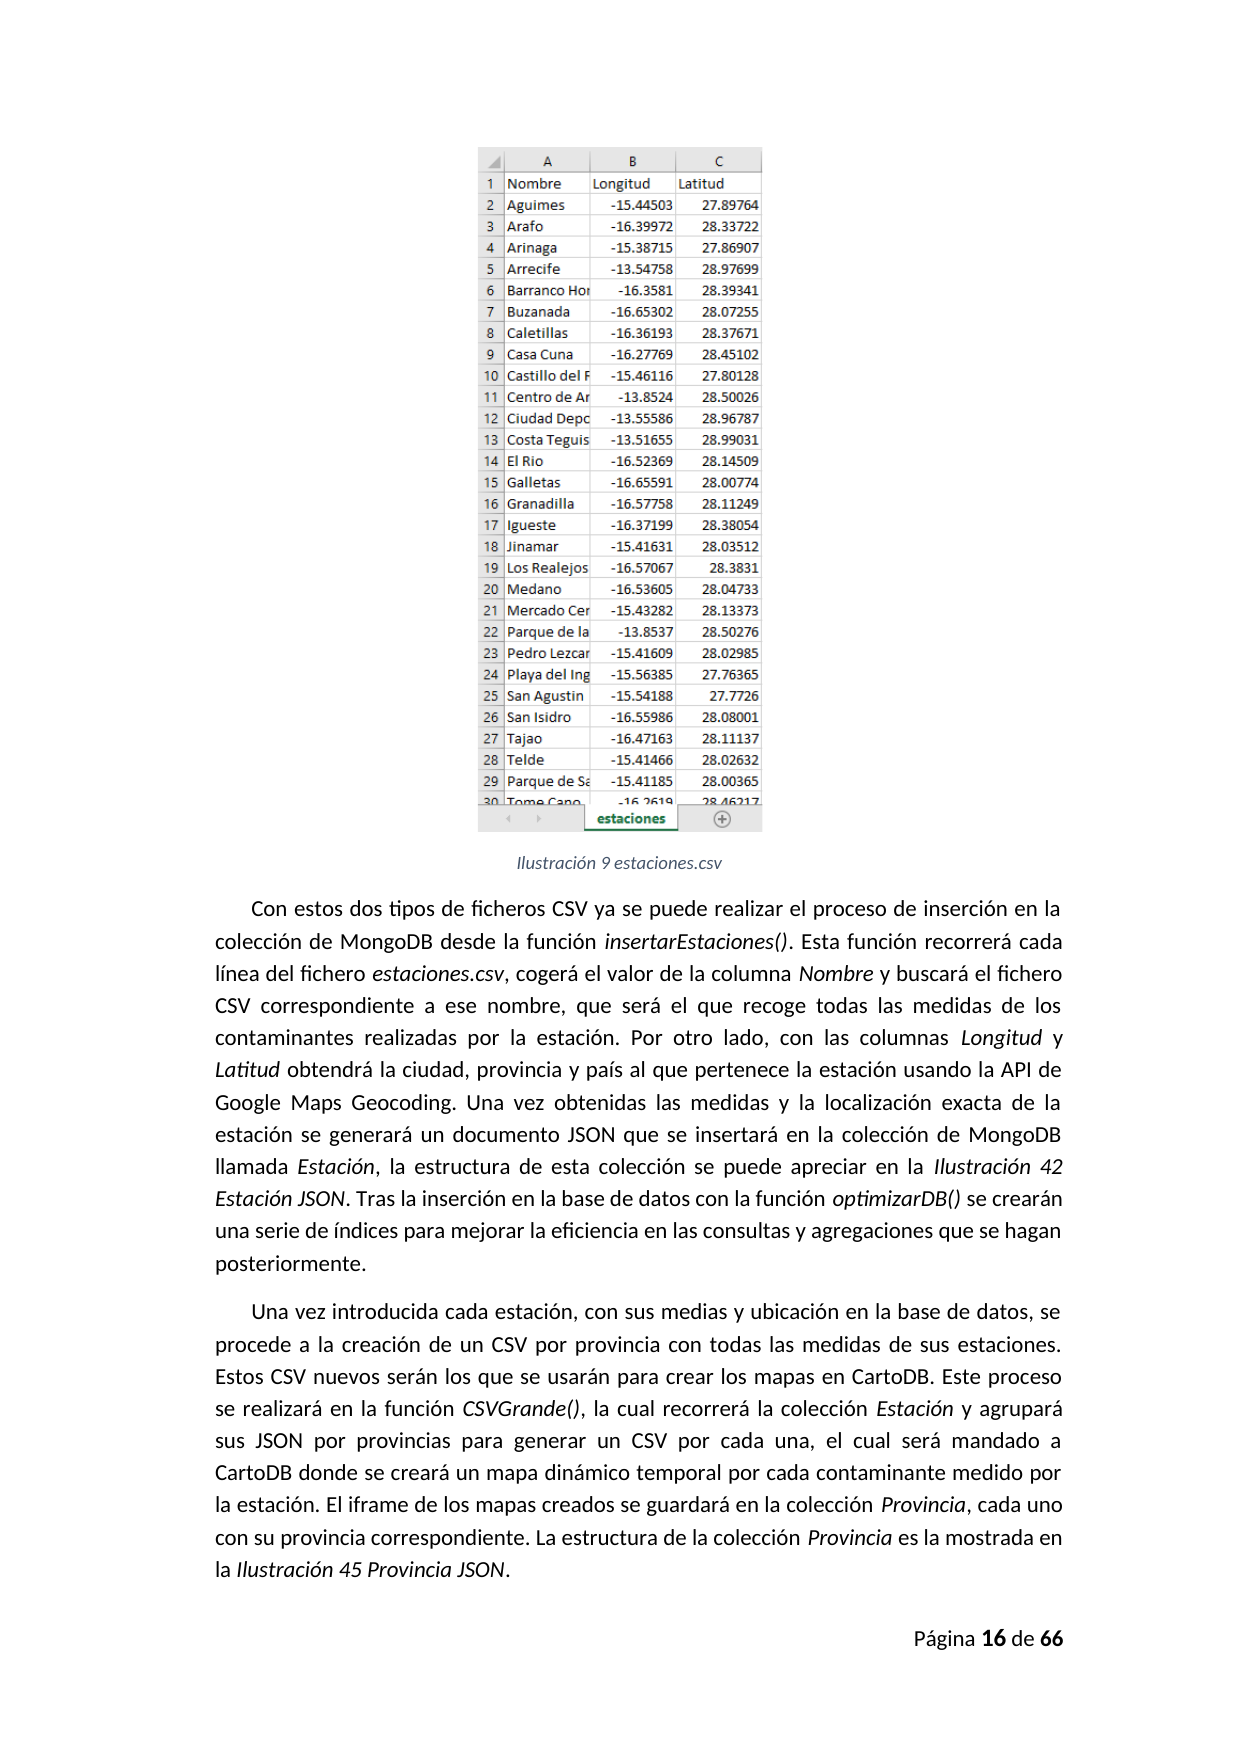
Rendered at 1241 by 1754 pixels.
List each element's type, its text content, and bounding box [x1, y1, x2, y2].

picture [477, 147, 763, 832]
text Con estos dos tipos de ficheros CSV ya se puede realizar el proceso de inserción en la colección de MongoDB desde la función insertarEstaciones(). Esta función recorrerá cada línea del fichero estaciones.csv, cogerá el valor de la columna Nombre y buscará el fichero CSV correspondiente a ese nombre, que será el que recoge todas las medidas de los contaminantes realizadas por la estación. Por otro lado, con las columnas Longitud y Latitud obtendrá la ciudad, provincia y país al que pertenece la estación usando la API de Google Maps Geocoding. Una vez obtenidas las medidas y la localización exacta de la estación se generará un documento JSON que se insertará en la colección de MongoDB llamada Estación, la estructura de esta colección se puede apreciar en la Ilustración 22 Estación JSON. Tras la inserción en la base de datos con la función optimizarDB() se crearán una serie de índices para mejorar la eficiencia en las consultas y agregaciones que se hagan posteriormente. [215, 894, 1063, 1277]
text Una vez introducida cada estación, con sus medias y ubicación en la base de datos, se procede a la creación de un CSV por provincia con todas las medidas de sus estaciones. Estos CSV nuevos serán los que se usarán para crear los mapas en CartoDB. Este proceso se realizará en la función CSVGrande(), la cual recorrerá la colección Estación y agrupará sus JSON por provincias para generar un CSV por cada una, el cual será mandado a CartoDB donde se creará un mapa dinámico temporal por cada contaminante medido por la estación. El iframe de los mapas creados se guardará en la colección Provincia, cada uno con su provincia correspondiente. La estructura de la colección Provincia es la mostrada en la Ilustración 25 Provincia JSON. [215, 1297, 1063, 1583]
